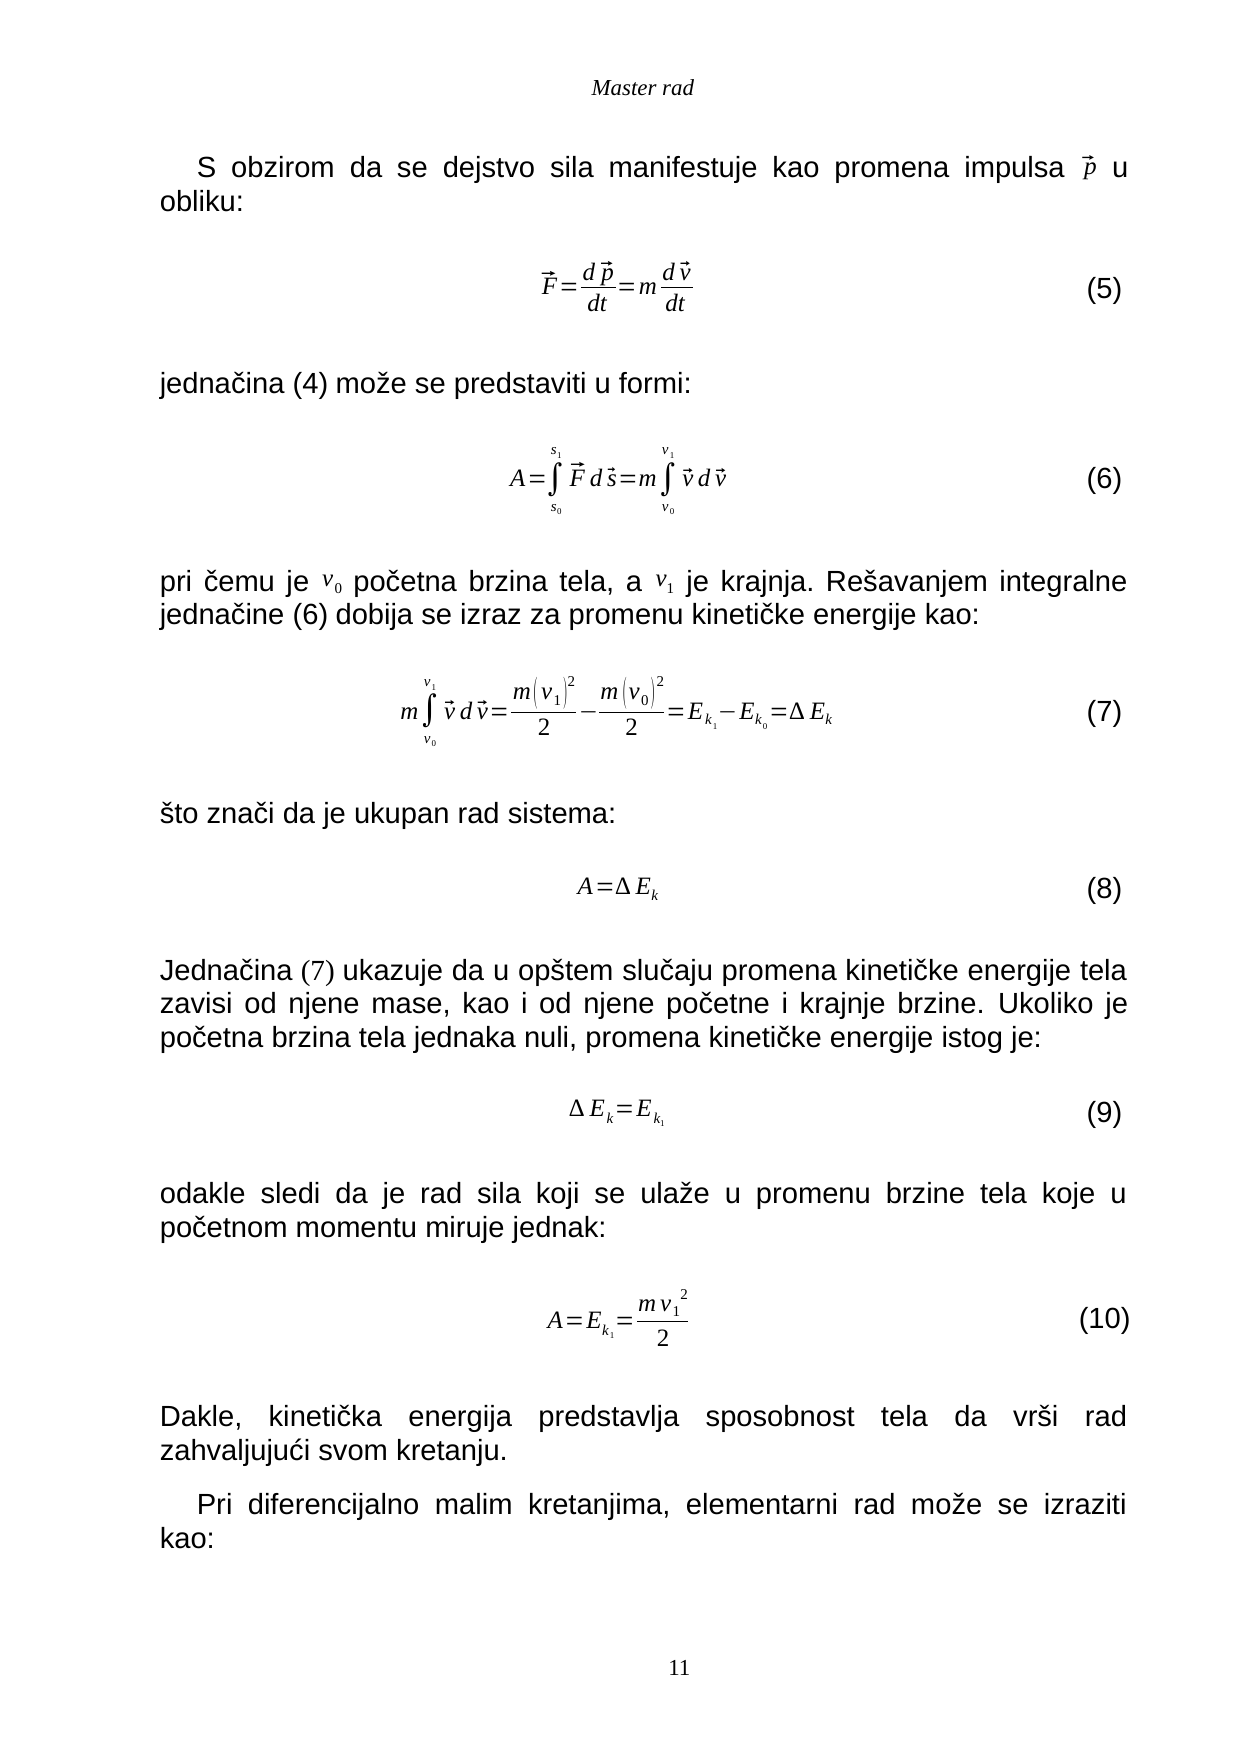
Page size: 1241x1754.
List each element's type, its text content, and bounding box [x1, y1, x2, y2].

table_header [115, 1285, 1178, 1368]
text Dakle, kinetička energija predstavlja sposobnost tela da vrši rad zahvaljujući svom kretanju. [159, 1399, 1128, 1466]
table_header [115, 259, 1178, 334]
text što znači da je ukupan rad sistema: [159, 796, 1128, 829]
text odakle sledi da je rad sila koji se ulaže u promenu brzine tela koje u početnom momentu miruje jednak: [159, 1176, 1128, 1243]
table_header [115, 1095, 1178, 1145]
text Jednačina (7) ukazuje da u opštem slučaju promena kinetičke energije tela zavisi od njene mase, kao i od njene početne i krajnje brzine. Ukoliko je početna brzina tela jednaka nuli, promena kinetičke energije istog je: [159, 953, 1128, 1053]
text Pri diferencijalno malim kretanjima, elementarni rad može se izraziti kao: [159, 1487, 1128, 1554]
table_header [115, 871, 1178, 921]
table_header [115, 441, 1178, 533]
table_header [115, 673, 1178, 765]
text pri čemu je početna brzina tela, a je krajnja. Rešavanjem integralne jednačine (6) dobija se izraz za promenu kinetičke energije kao: [159, 564, 1128, 631]
text S obzirom da se dejstvo sila manifestuje kao promena impulsa u obliku: [159, 150, 1128, 217]
text jednačina (4) može se predstaviti u formi: [159, 366, 1128, 399]
